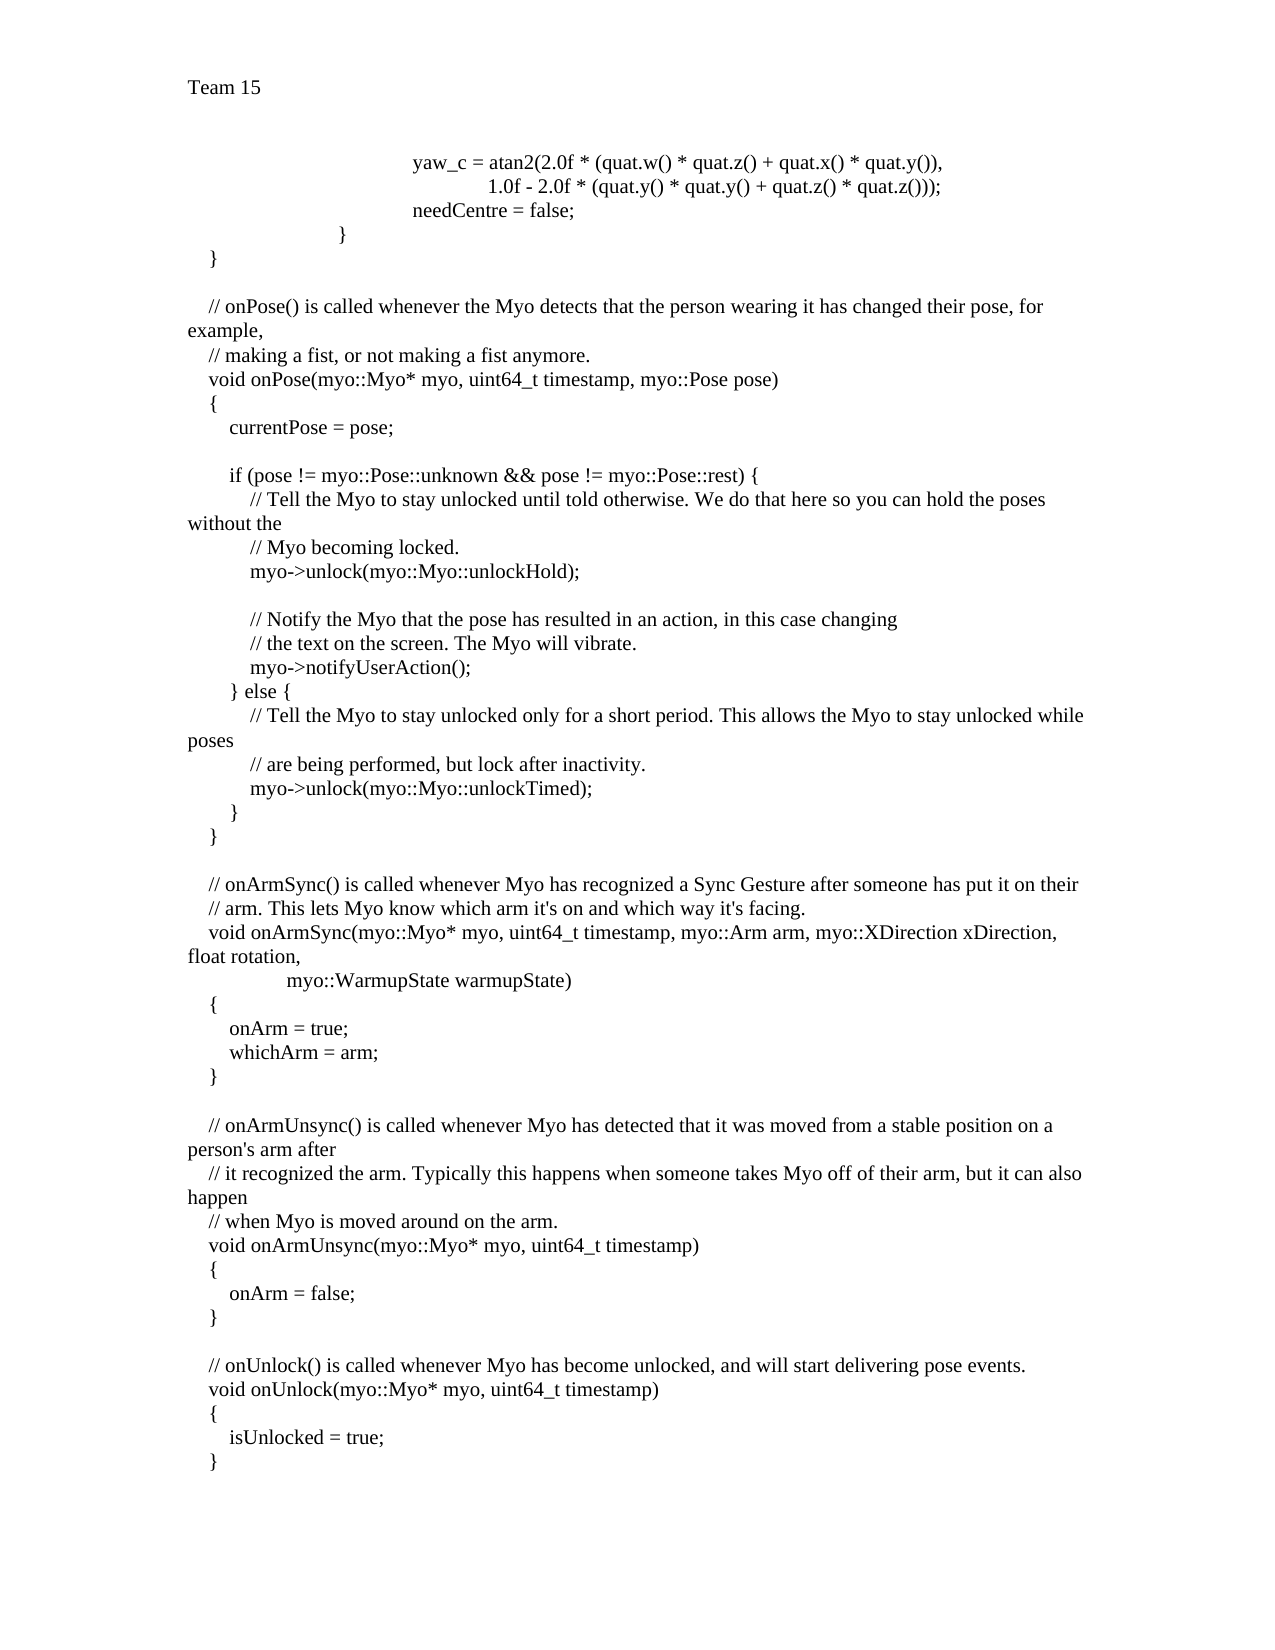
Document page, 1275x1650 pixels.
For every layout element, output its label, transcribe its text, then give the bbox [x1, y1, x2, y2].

text } [187, 824, 1087, 848]
text needCentre = false; [187, 198, 1087, 222]
text // arm. This lets Myo know which arm it's on and which way it's facing. [187, 896, 1087, 920]
text onArm = false; [187, 1281, 1087, 1305]
text // onArmSync() is called whenever Myo has recognized a Sync Gesture after someone has put it on their [187, 872, 1087, 896]
text // onArmUnsync() is called whenever Myo has detected that it was moved from a stable position on a person's arm after [187, 1112, 1087, 1161]
text { [187, 1257, 1087, 1281]
text // the text on the screen. The Myo will vibrate. [187, 631, 1087, 655]
text void onArmSync(myo::Myo* myo, uint64_t timestamp, myo::Arm arm, myo::XDirection xDirection, float rotation, [187, 920, 1087, 968]
text } [187, 1449, 1087, 1473]
text // are being performed, but lock after inactivity. [187, 752, 1087, 776]
text } else { [187, 679, 1087, 703]
text // it recognized the arm. Typically this happens when someone takes Myo off of their arm, but it can also happen [187, 1161, 1087, 1209]
text onArm = true; [187, 1016, 1087, 1040]
text void onPose(myo::Myo* myo, uint64_t timestamp, myo::Pose pose) [187, 367, 1087, 391]
text // Tell the Myo to stay unlocked only for a short period. This allows the Myo to stay unlocked while poses [187, 703, 1087, 752]
text // Myo becoming locked. [187, 535, 1087, 559]
text } [187, 246, 1087, 270]
text isUnlocked = true; [187, 1425, 1087, 1449]
text yaw_c = atan2(2.0f * (quat.w() * quat.z() + quat.x() * quat.y()), [187, 150, 1087, 174]
text { [187, 391, 1087, 415]
text void onArmUnsync(myo::Myo* myo, uint64_t timestamp) [187, 1233, 1087, 1257]
text { [187, 1401, 1087, 1425]
text // Tell the Myo to stay unlocked until told otherwise. We do that here so you can hold the poses without the [187, 487, 1087, 535]
text } [187, 1305, 1087, 1329]
text if (pose != myo::Pose::unknown && pose != myo::Pose::rest) { [187, 463, 1087, 487]
text } [187, 800, 1087, 824]
text // Notify the Myo that the pose has resulted in an action, in this case changing [187, 607, 1087, 631]
text myo->unlock(myo::Myo::unlockTimed); [187, 776, 1087, 800]
text void onUnlock(myo::Myo* myo, uint64_t timestamp) [187, 1377, 1087, 1401]
text { [187, 992, 1087, 1016]
text // making a fist, or not making a fist anymore. [187, 342, 1087, 367]
text whichArm = arm; [187, 1040, 1087, 1064]
text myo::WarmupState warmupState) [187, 968, 1087, 992]
text currentPose = pose; [187, 415, 1087, 439]
text // when Myo is moved around on the arm. [187, 1209, 1087, 1233]
text 1.0f - 2.0f * (quat.y() * quat.y() + quat.z() * quat.z())); [187, 174, 1087, 198]
text myo->notifyUserAction(); [187, 655, 1087, 679]
text myo->unlock(myo::Myo::unlockHold); [187, 559, 1087, 583]
text // onPose() is called whenever the Myo detects that the person wearing it has changed their pose, for example, [187, 294, 1087, 342]
text } [187, 222, 1087, 246]
text // onUnlock() is called whenever Myo has become unlocked, and will start delivering pose events. [187, 1353, 1087, 1377]
text } [187, 1064, 1087, 1088]
